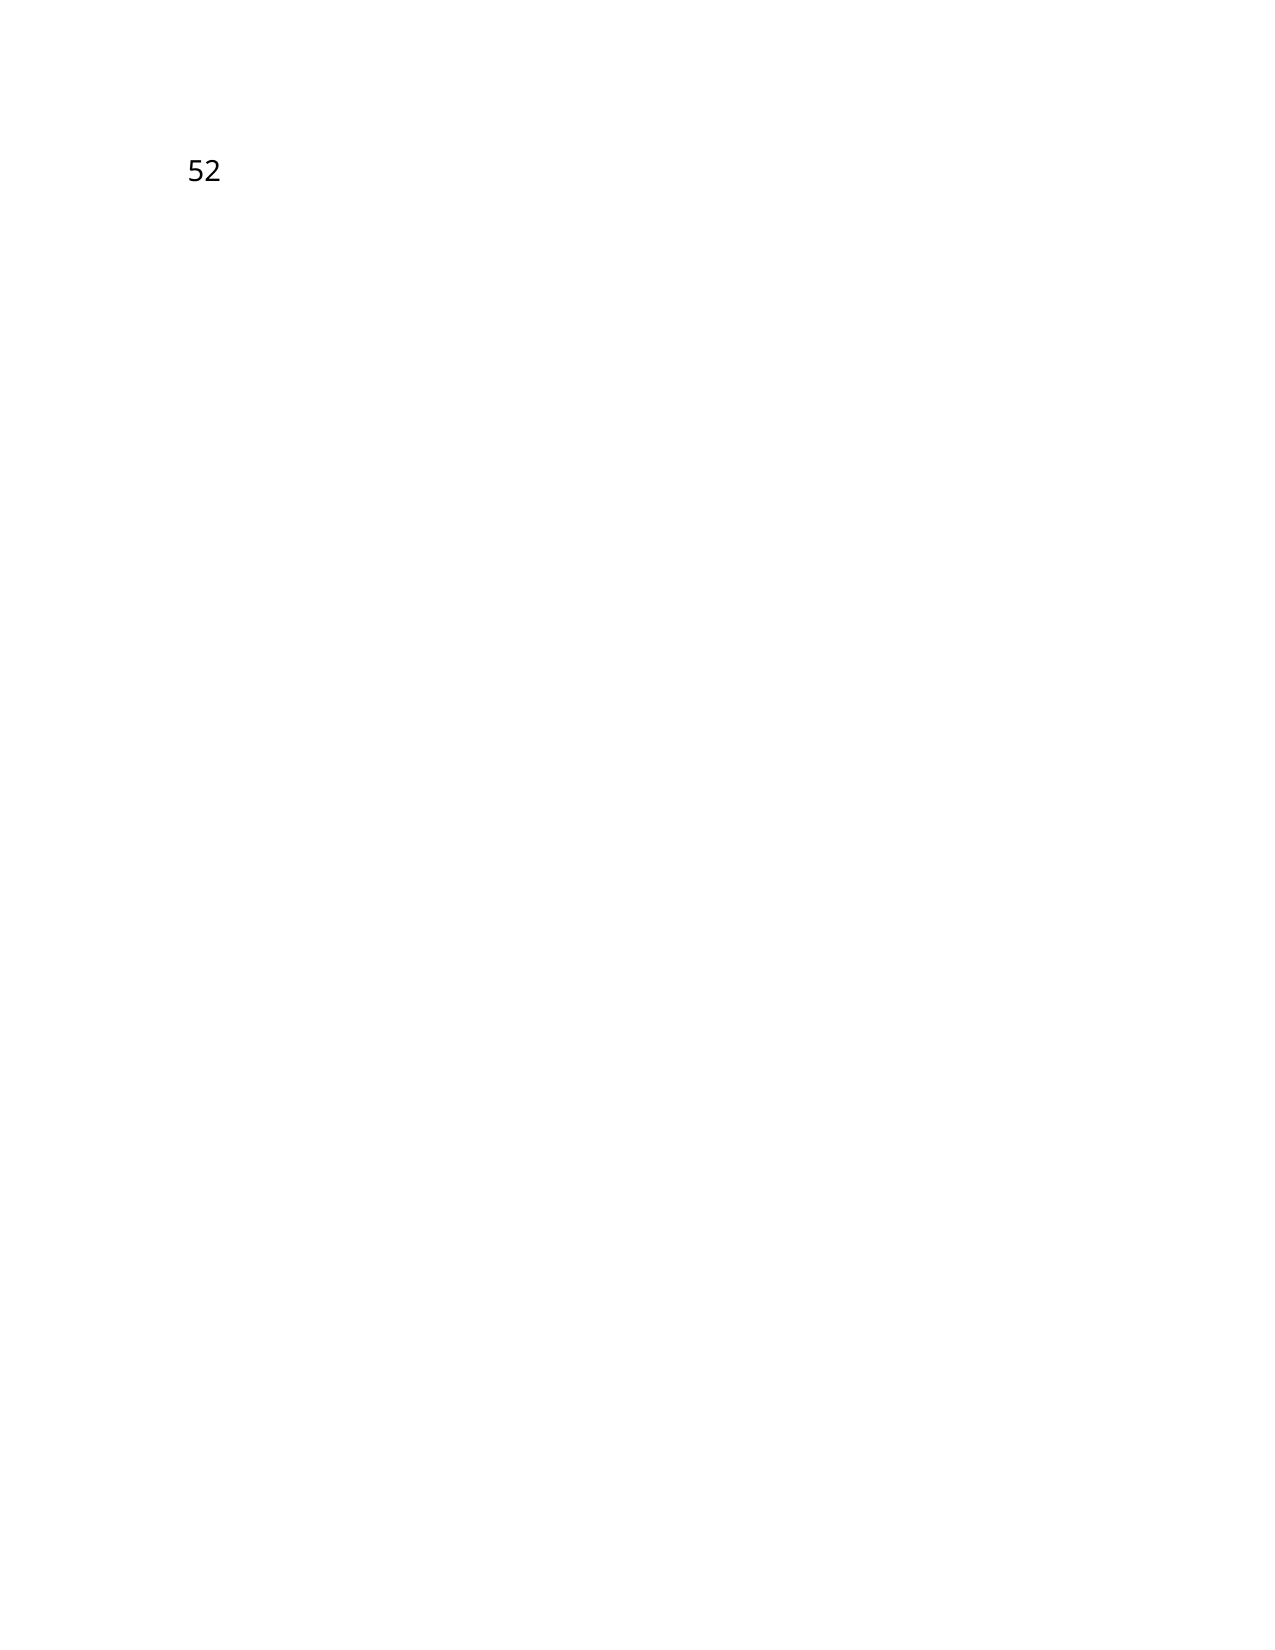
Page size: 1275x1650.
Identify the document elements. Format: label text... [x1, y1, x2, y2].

text 52 [187, 150, 1087, 190]
